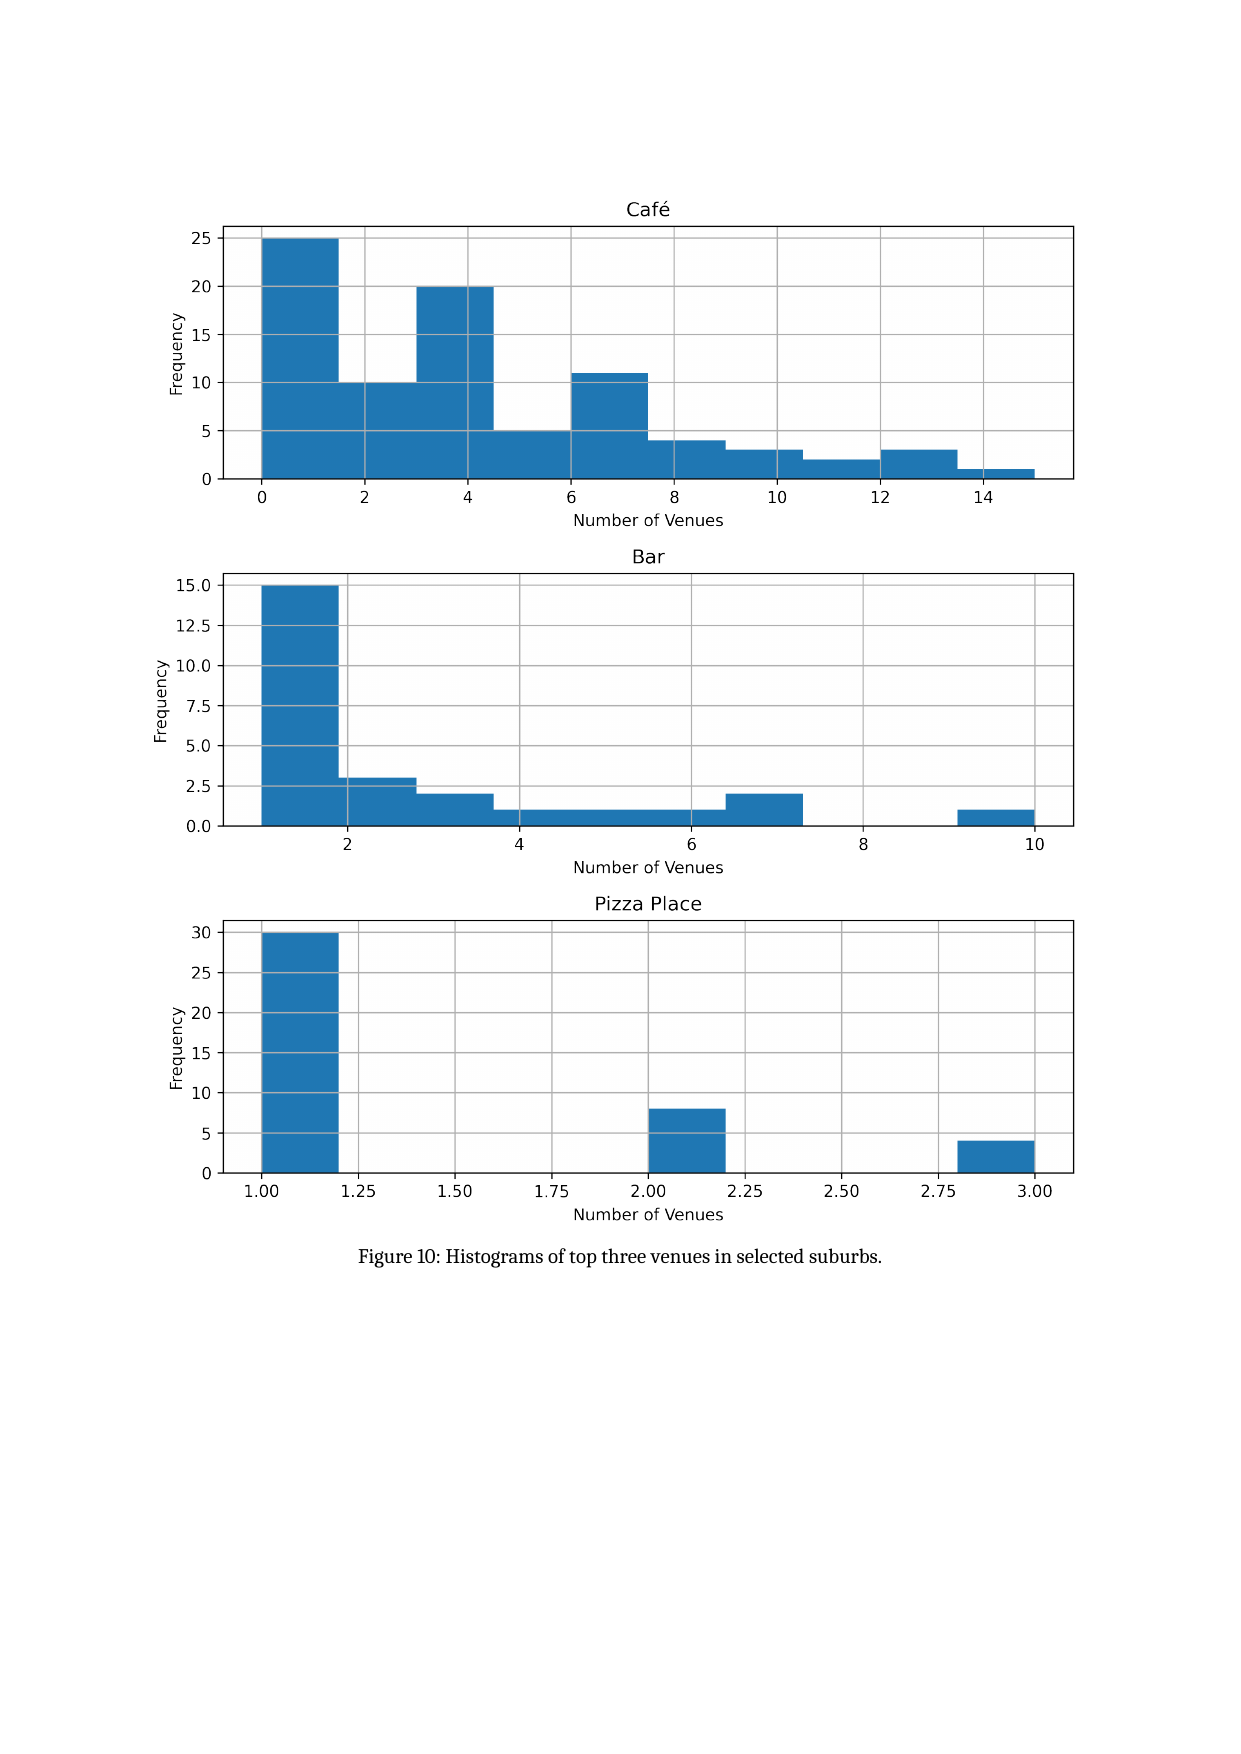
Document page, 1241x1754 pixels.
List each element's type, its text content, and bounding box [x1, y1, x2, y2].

text Figure 10: Histograms of top three venues in selected suburbs. [150, 1245, 1090, 1269]
picture [150, 183, 1091, 1241]
